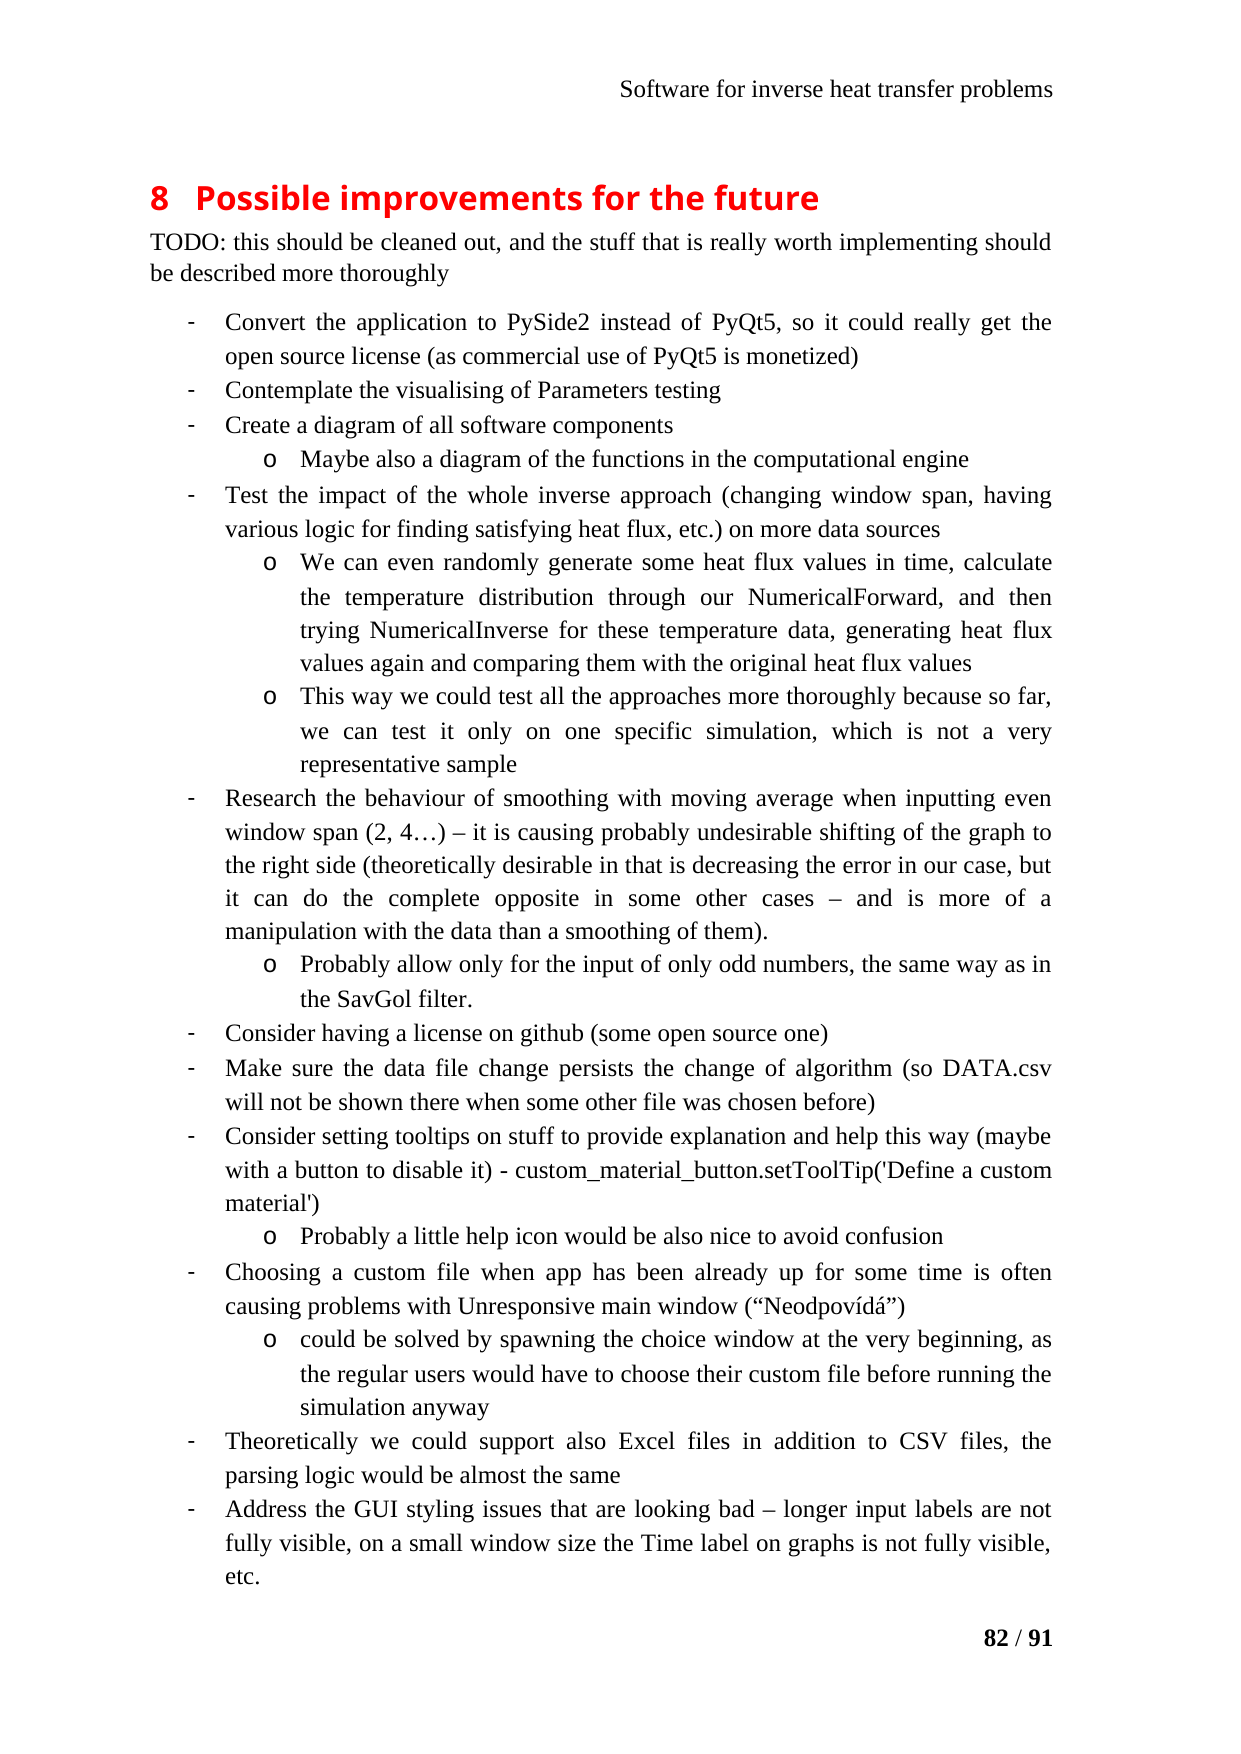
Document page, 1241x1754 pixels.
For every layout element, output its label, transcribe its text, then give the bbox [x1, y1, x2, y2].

list Consider setting tooltips on stuff to provide explanation and help this way (maybe with a button to disable it) - custom_material_button.setToolTip('Define a custom material') [187, 1120, 1053, 1217]
text TODO: this should be cleaned out, and the stuff that is really worth implementing should be described more thoroughly [150, 227, 1053, 287]
list Research the behaviour of smoothing with moving average when inputting even window span (2, 4…) – it is causing probably undesirable shifting of the graph to the right side (theoretically desirable in that is decreasing the error in our case, but it can do the complete opposite in some other cases – and is more of a manipulation with the data than a smoothing of them). [187, 782, 1053, 945]
list Convert the application to PySide2 instead of PyQt5, so it could really get the open source license (as commercial use of PyQt5 is monetized) [187, 306, 1053, 369]
list Consider having a license on github (some open source one) [187, 1017, 1053, 1048]
list Contemplate the visualising of Parameters testing [187, 374, 1053, 404]
list Probably a little help icon would be also nice to avoid confusion [262, 1221, 1053, 1252]
list could be solved by spawning the choice window at the very beginning, as the regular users would have to choose their custom file before running the simulation anyway [262, 1324, 1053, 1421]
list Create a diagram of all software components [187, 409, 1053, 439]
subtitle Possible improvements for the future [150, 175, 1053, 220]
list Address the GUI styling issues that are looking bad – longer input labels are not fully visible, on a small window size the Time label on graphs is not fully visible, etc. [187, 1493, 1053, 1590]
list We can even randomly generate some heat flux values in time, calculate the temperature distribution through our NumericalForward, and then trying NumericalInverse for these temperature data, generating heat flux values again and comparing them with the original heat flux values [262, 547, 1053, 677]
list Make sure the data file change persists the change of algorithm (so DATA.csv will not be shown there when some other file was chosen before) [187, 1052, 1053, 1116]
list Probably allow only for the input of only odd numbers, the same way as in the SavGol filter. [262, 949, 1053, 1013]
list Test the impact of the whole inverse approach (changing window span, having various logic for finding satisfying heat flux, etc.) on more data sources [187, 479, 1053, 543]
list Theoretically we could support also Excel files in addition to CSV files, the parsing logic would be almost the same [187, 1425, 1053, 1489]
list Maybe also a diagram of the functions in the computational engine [262, 444, 1053, 474]
list Choosing a custom file when app has been already up for some time is often causing problems with Unresponsive main window (“Neodpovídá”) [187, 1256, 1053, 1320]
list This way we could test all the approaches more thoroughly because so far, we can test it only on one specific simulation, which is not a very representative sample [262, 681, 1053, 778]
